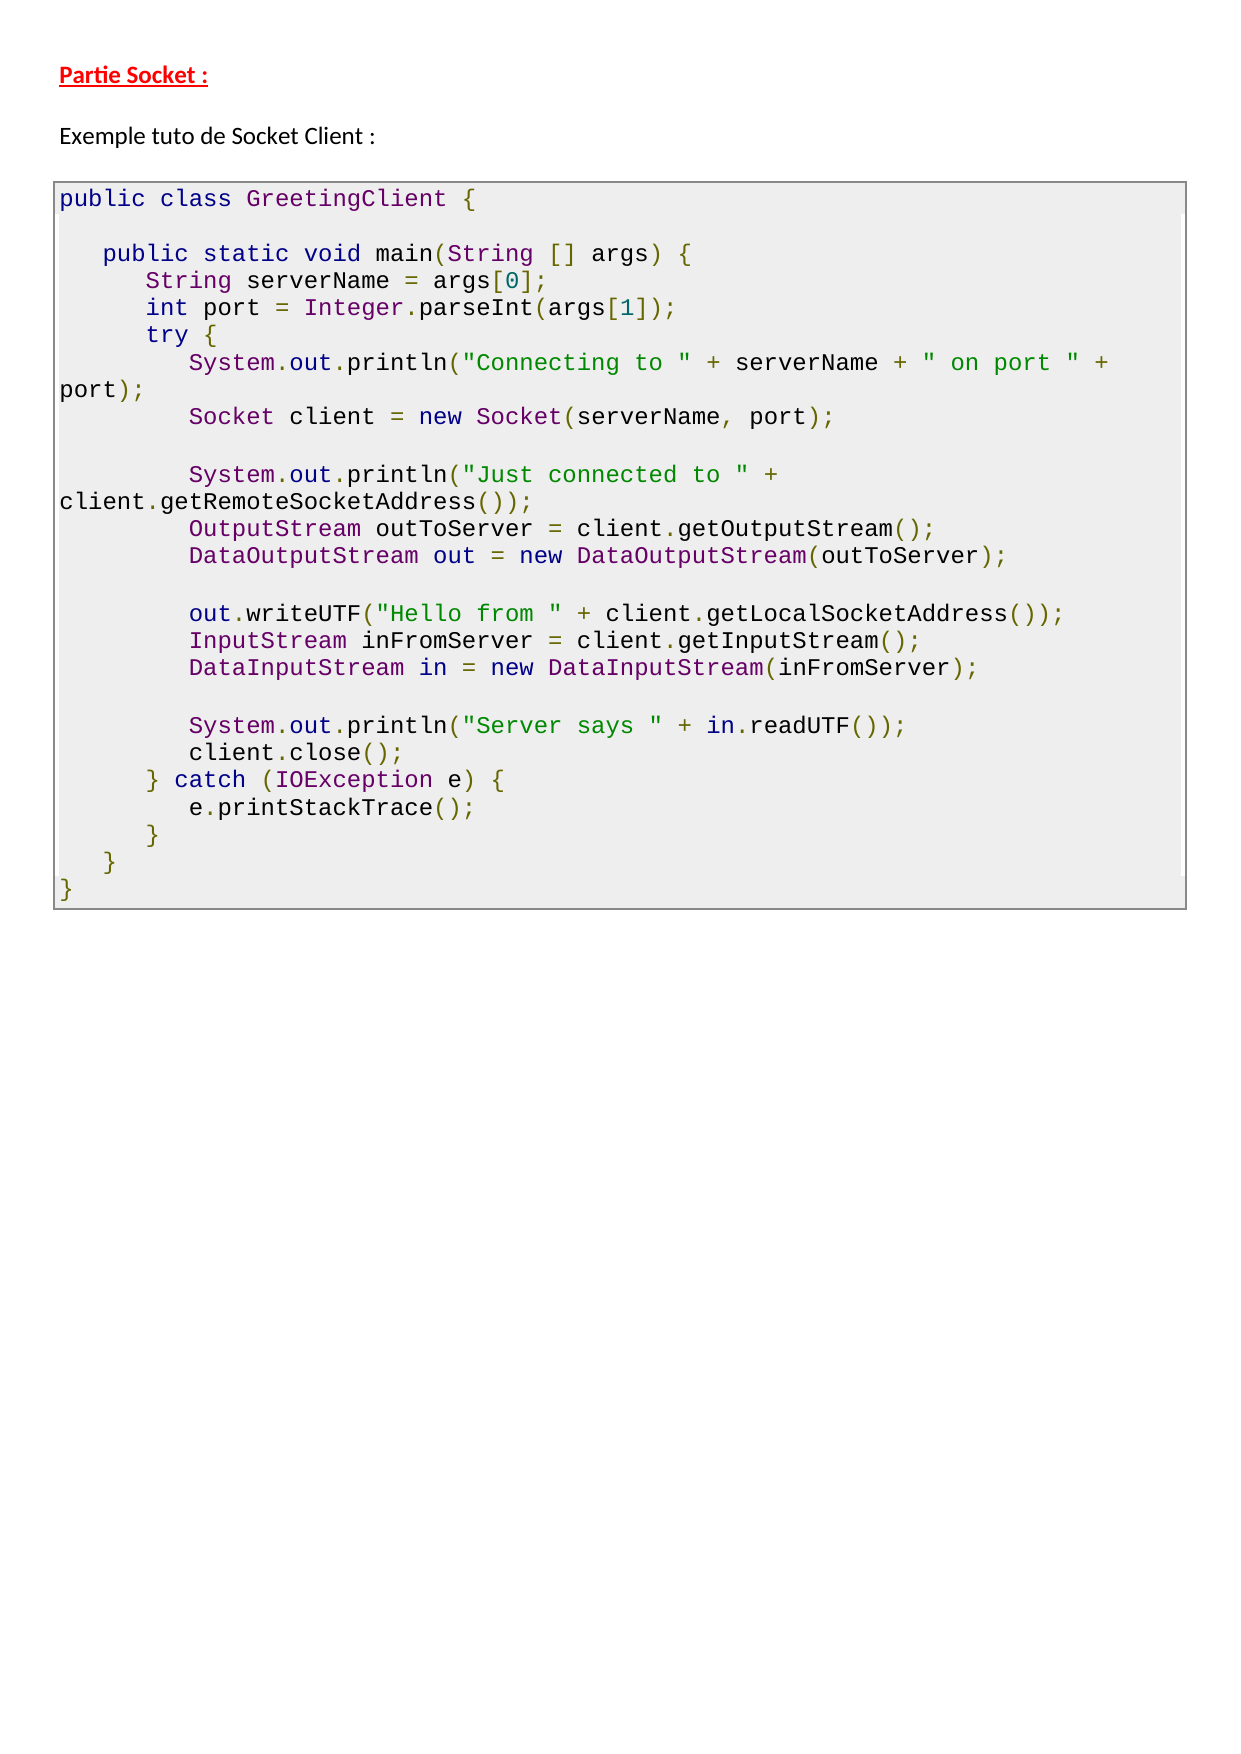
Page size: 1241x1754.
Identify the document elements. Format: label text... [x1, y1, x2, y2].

text InputStream inFromServer = client.getInputStream(); [59, 628, 1181, 656]
text DataOutputStream out = new DataOutputStream(outToServer); [59, 544, 1181, 571]
text Exemple tuto de Socket Client : [59, 120, 1181, 151]
text Partie Socket : [59, 59, 1181, 89]
text System.out.println("Connecting to " + serverName + " on port " + port); [59, 350, 1181, 404]
text String serverName = args[0]; [59, 268, 1181, 296]
text public class GreetingClient { [55, 183, 1185, 214]
text OutputStream outToServer = client.getOutputStream(); [59, 516, 1181, 544]
text public static void main(String [] args) { [59, 241, 1181, 268]
text } catch (IOException e) { [59, 768, 1181, 795]
text Socket client = new Socket(serverName, port); [59, 404, 1181, 432]
text client.close(); [59, 741, 1181, 768]
text out.writeUTF("Hello from " + client.getLocalSocketAddress()); [59, 601, 1181, 628]
text int port = Integer.parseInt(args[1]); [59, 296, 1181, 323]
text try { [59, 323, 1181, 350]
text e.printStackTrace(); [59, 795, 1181, 822]
text } [55, 871, 1185, 908]
text } [59, 822, 1181, 849]
text DataInputStream in = new DataInputStream(inFromServer); [59, 656, 1181, 683]
text System.out.println("Server says " + in.readUTF()); [59, 713, 1181, 741]
text } [59, 849, 1181, 871]
text System.out.println("Just connected to " + client.getRemoteSocketAddress()); [59, 462, 1181, 516]
